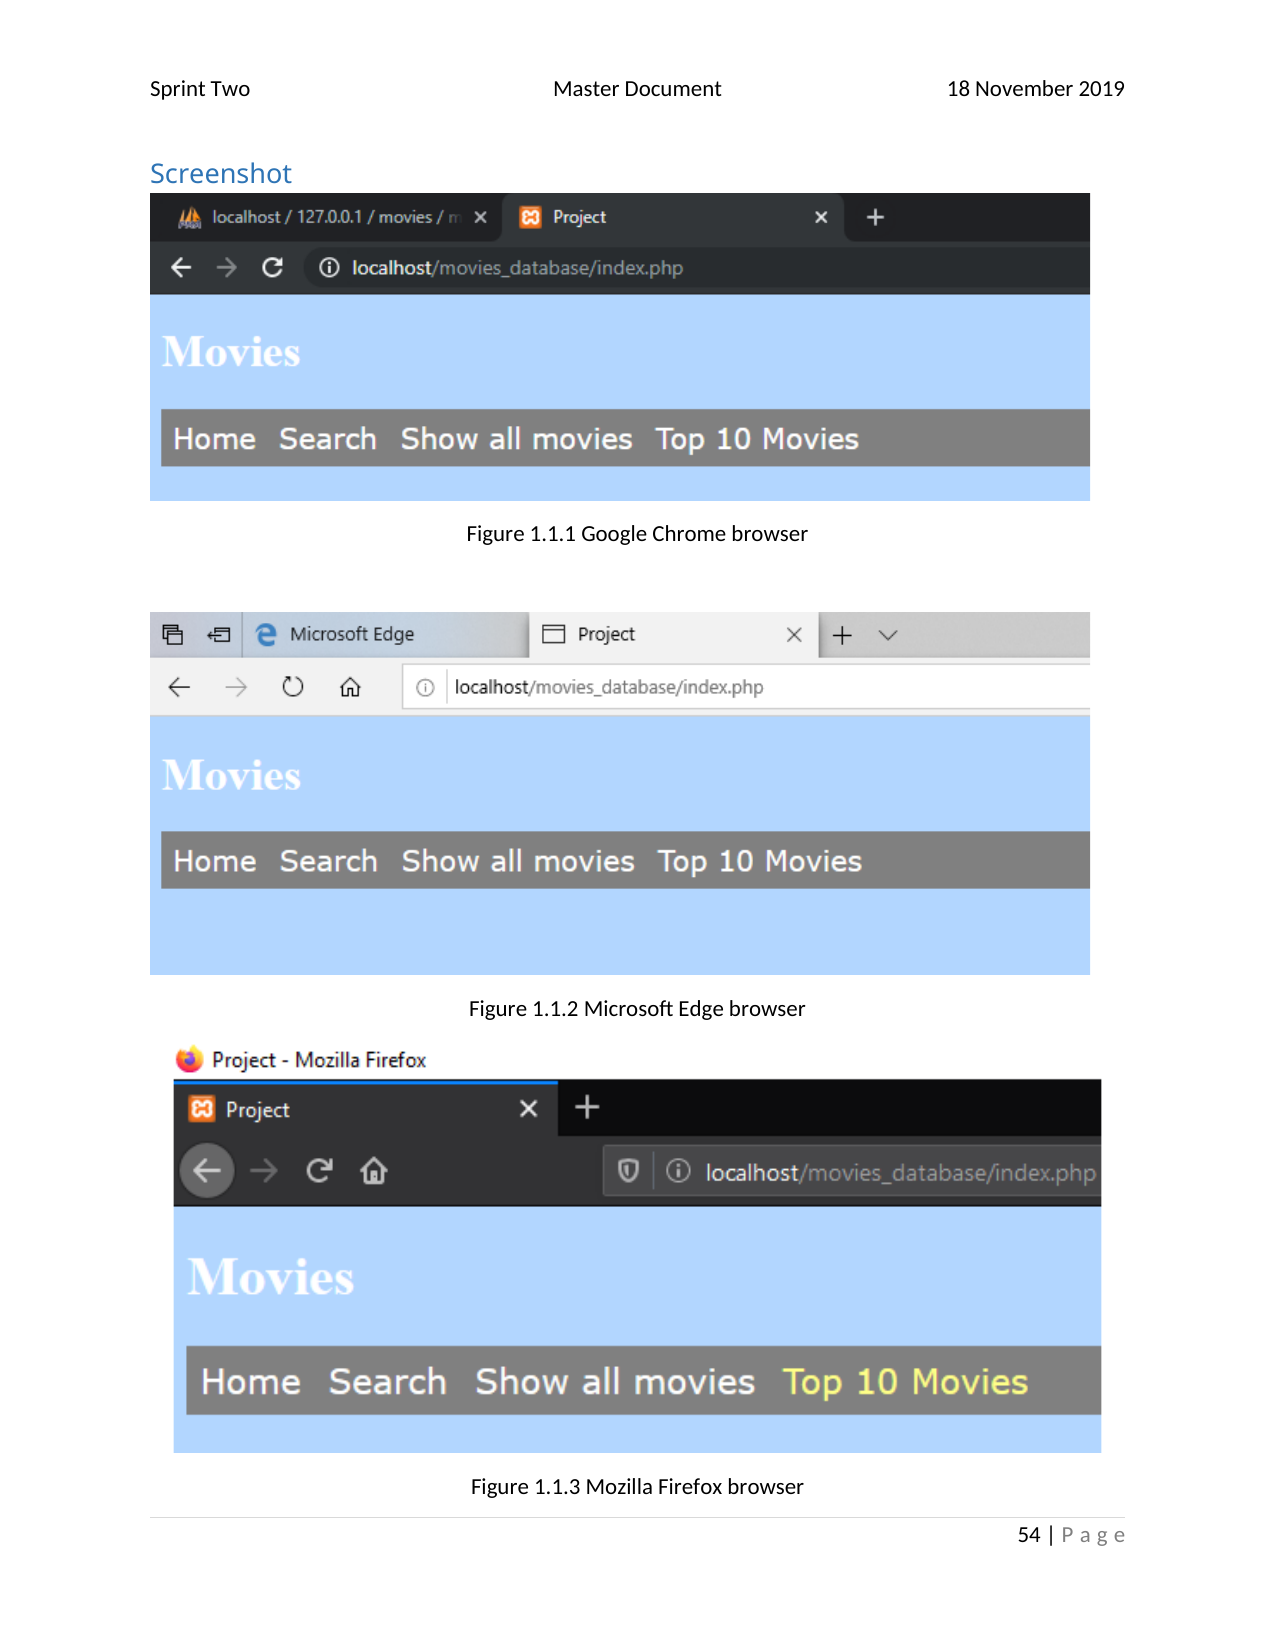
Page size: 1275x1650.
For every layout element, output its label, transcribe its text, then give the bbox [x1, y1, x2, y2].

picture [150, 193, 1091, 501]
text Figure 1.1.3 Mozilla Firefox browser [150, 1472, 1125, 1500]
subtitle Screenshot [150, 154, 1125, 191]
text Figure 1.1.2 Microsoft Edge browser [150, 994, 1125, 1022]
text Figure 1.1.1 Google Chrome browser [150, 519, 1125, 547]
picture [173, 1040, 1102, 1453]
picture [150, 612, 1091, 975]
